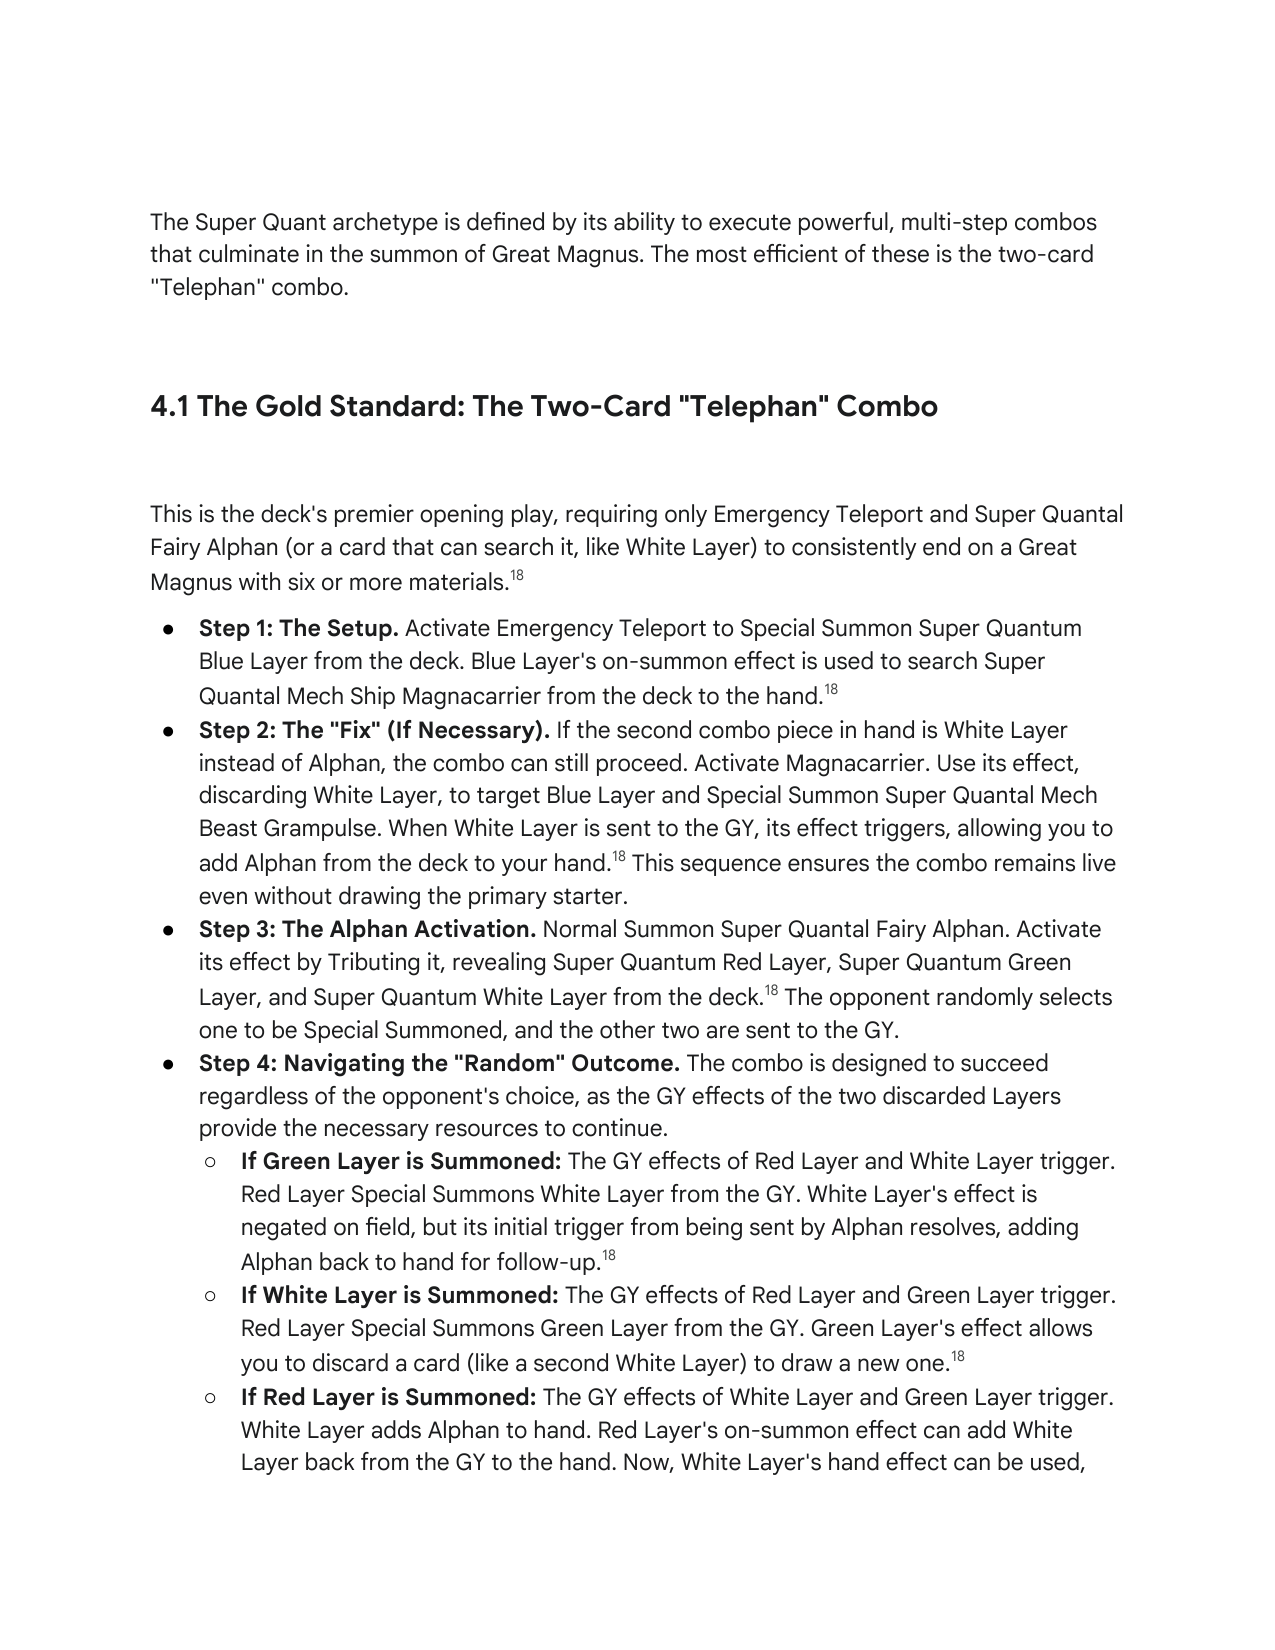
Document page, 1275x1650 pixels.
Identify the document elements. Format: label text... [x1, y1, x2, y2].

subtitle 4.1 The Gold Standard: The Two-Card "Telephan" Combo [150, 388, 1125, 425]
list Step 2: The "Fix" (If Necessary). If the second combo piece in hand is White Layer instead of Alphan, the combo can still proceed. Activate Magnacarrier. Use its effect, discarding White Layer, to target Blue Layer and Special Summon Super Quantal Mech Beast Grampulse. When White Layer is sent to the GY, its effect triggers, allowing you to add Alphan from the deck to your hand.18 This sequence ensures the combo remains live even without drawing the primary starter. [161, 716, 1125, 911]
list If White Layer is Summoned: The GY effects of Red Layer and Green Layer trigger. Red Layer Special Summons Green Layer from the GY. Green Layer's effect allows you to discard a card (like a second White Layer) to draw a new one.18 [203, 1282, 1125, 1379]
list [203, 1383, 1125, 1477]
list If Green Layer is Summoned: The GY effects of Red Layer and White Layer trigger. Red Layer Special Summons White Layer from the GY. White Layer's effect is negated on field, but its initial trigger from being sent by Alphan resolves, adding Alphan back to hand for follow-up.18 [203, 1147, 1125, 1277]
list Step 3: The Alphan Activation. Normal Summon Super Quantal Fairy Alphan. Activate its effect by Tributing it, revealing Super Quantum Red Layer, Super Quantum Green Layer, and Super Quantum White Layer from the deck.18 The opponent randomly selects one to be Special Summoned, and the other two are sent to the GY. [161, 915, 1125, 1045]
text The Super Quant archetype is defined by its ability to execute powerful, multi-step combos that culminate in the summon of Great Magnus. The most efficient of these is the two-card "Telephan" combo. [150, 208, 1125, 302]
list Step 1: The Setup. Activate Emergency Teleport to Special Summon Super Quantum Blue Layer from the deck. Blue Layer's on-summon effect is used to search Super Quantal Mech Ship Magnacarrier from the deck to the hand.18 [161, 614, 1125, 712]
list Step 4: Navigating the "Random" Outcome. The combo is designed to succeed regardless of the opponent's choice, as the GY effects of the two discarded Layers provide the necessary resources to continue. [161, 1049, 1125, 1143]
text This is the deck's premier opening play, requiring only Emergency Teleport and Super Quantal Fairy Alphan (or a card that can search it, like White Layer) to consistently end on a Great Magnus with six or more materials.18 [150, 500, 1125, 598]
